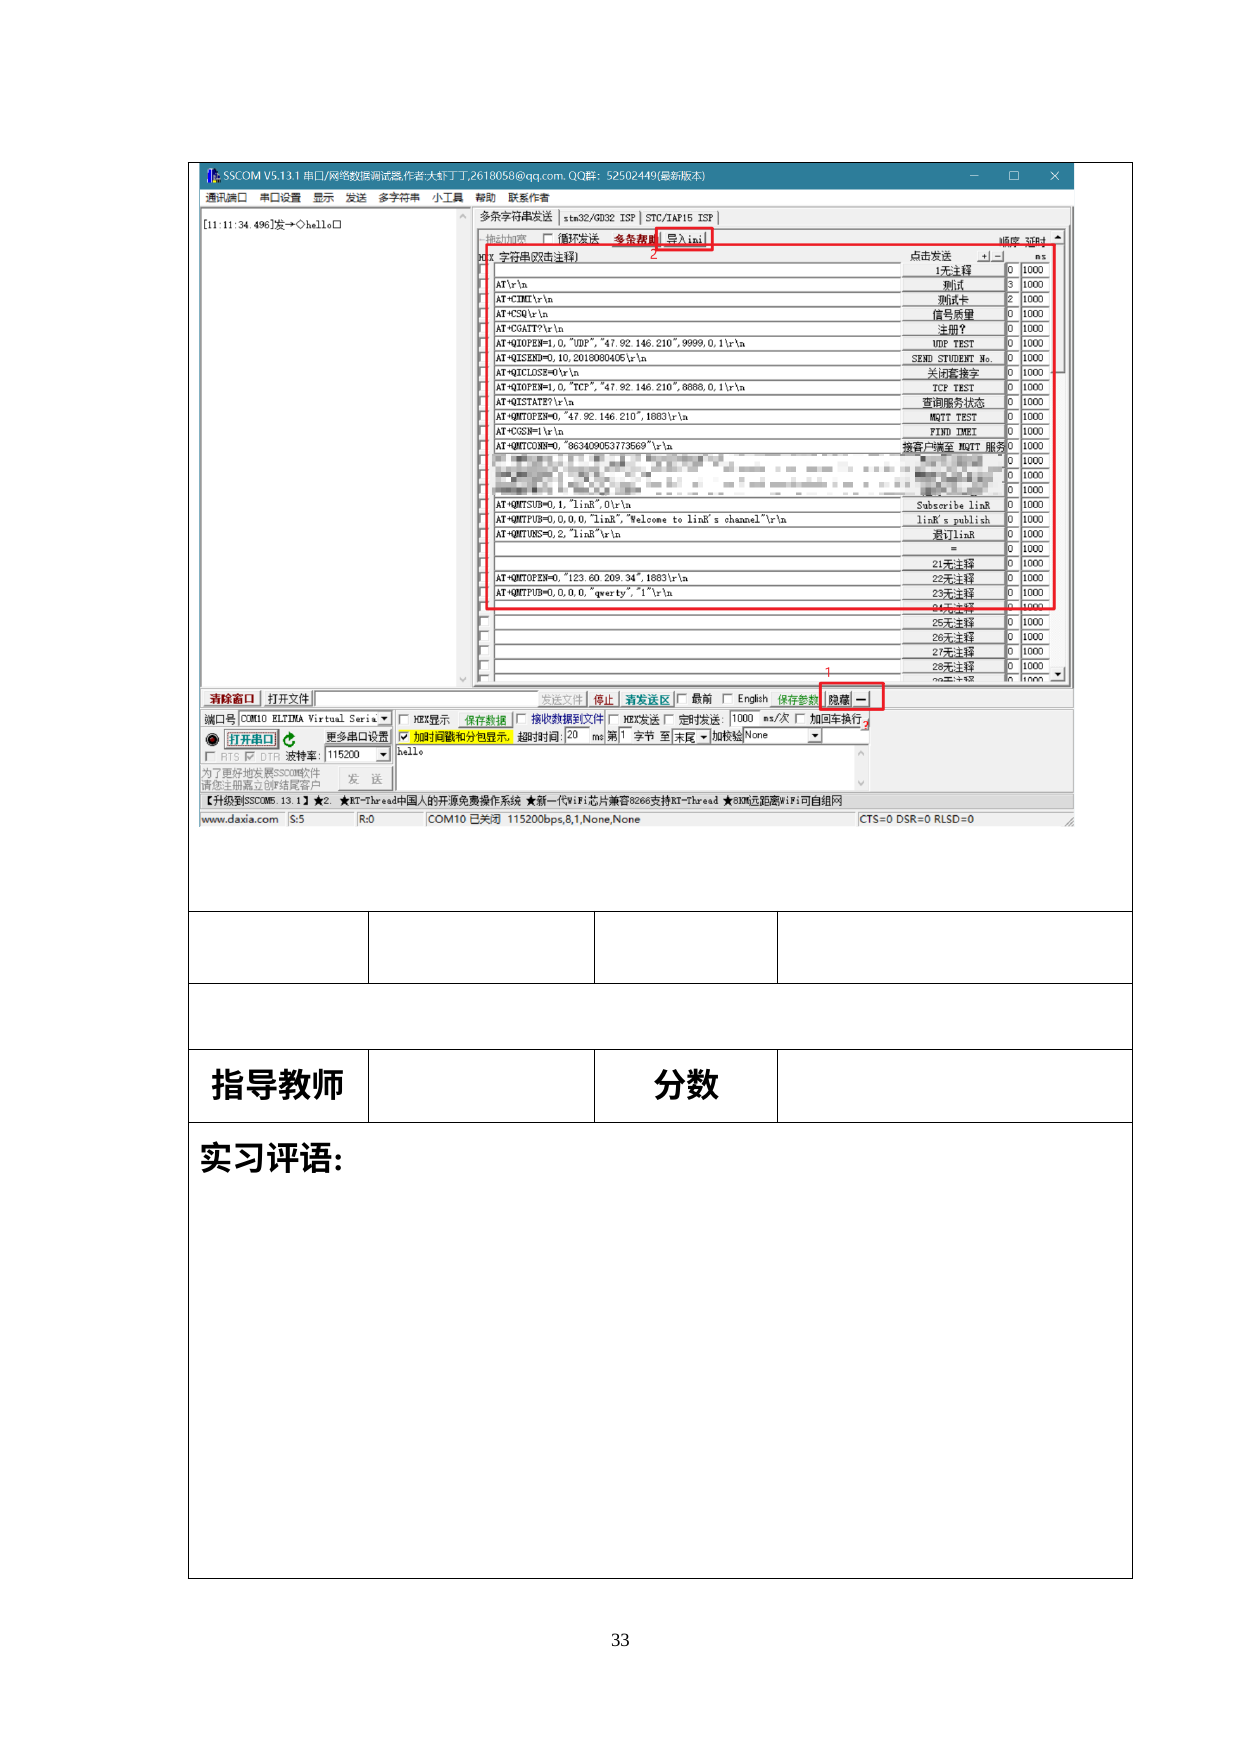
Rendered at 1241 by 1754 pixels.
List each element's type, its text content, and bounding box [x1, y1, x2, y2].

picture [199, 163, 1075, 827]
table_cell [778, 1050, 1132, 1122]
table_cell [189, 163, 1132, 911]
table_cell 实习评语: [189, 1123, 1132, 1578]
table_cell 分数 [595, 1050, 777, 1122]
table_cell 指导教师 [189, 1050, 368, 1122]
table_cell [369, 1050, 594, 1122]
table_cell [595, 912, 777, 983]
table_cell [369, 912, 594, 983]
table_cell [189, 984, 1132, 1049]
table_cell [778, 912, 1132, 983]
table_cell [189, 912, 368, 983]
